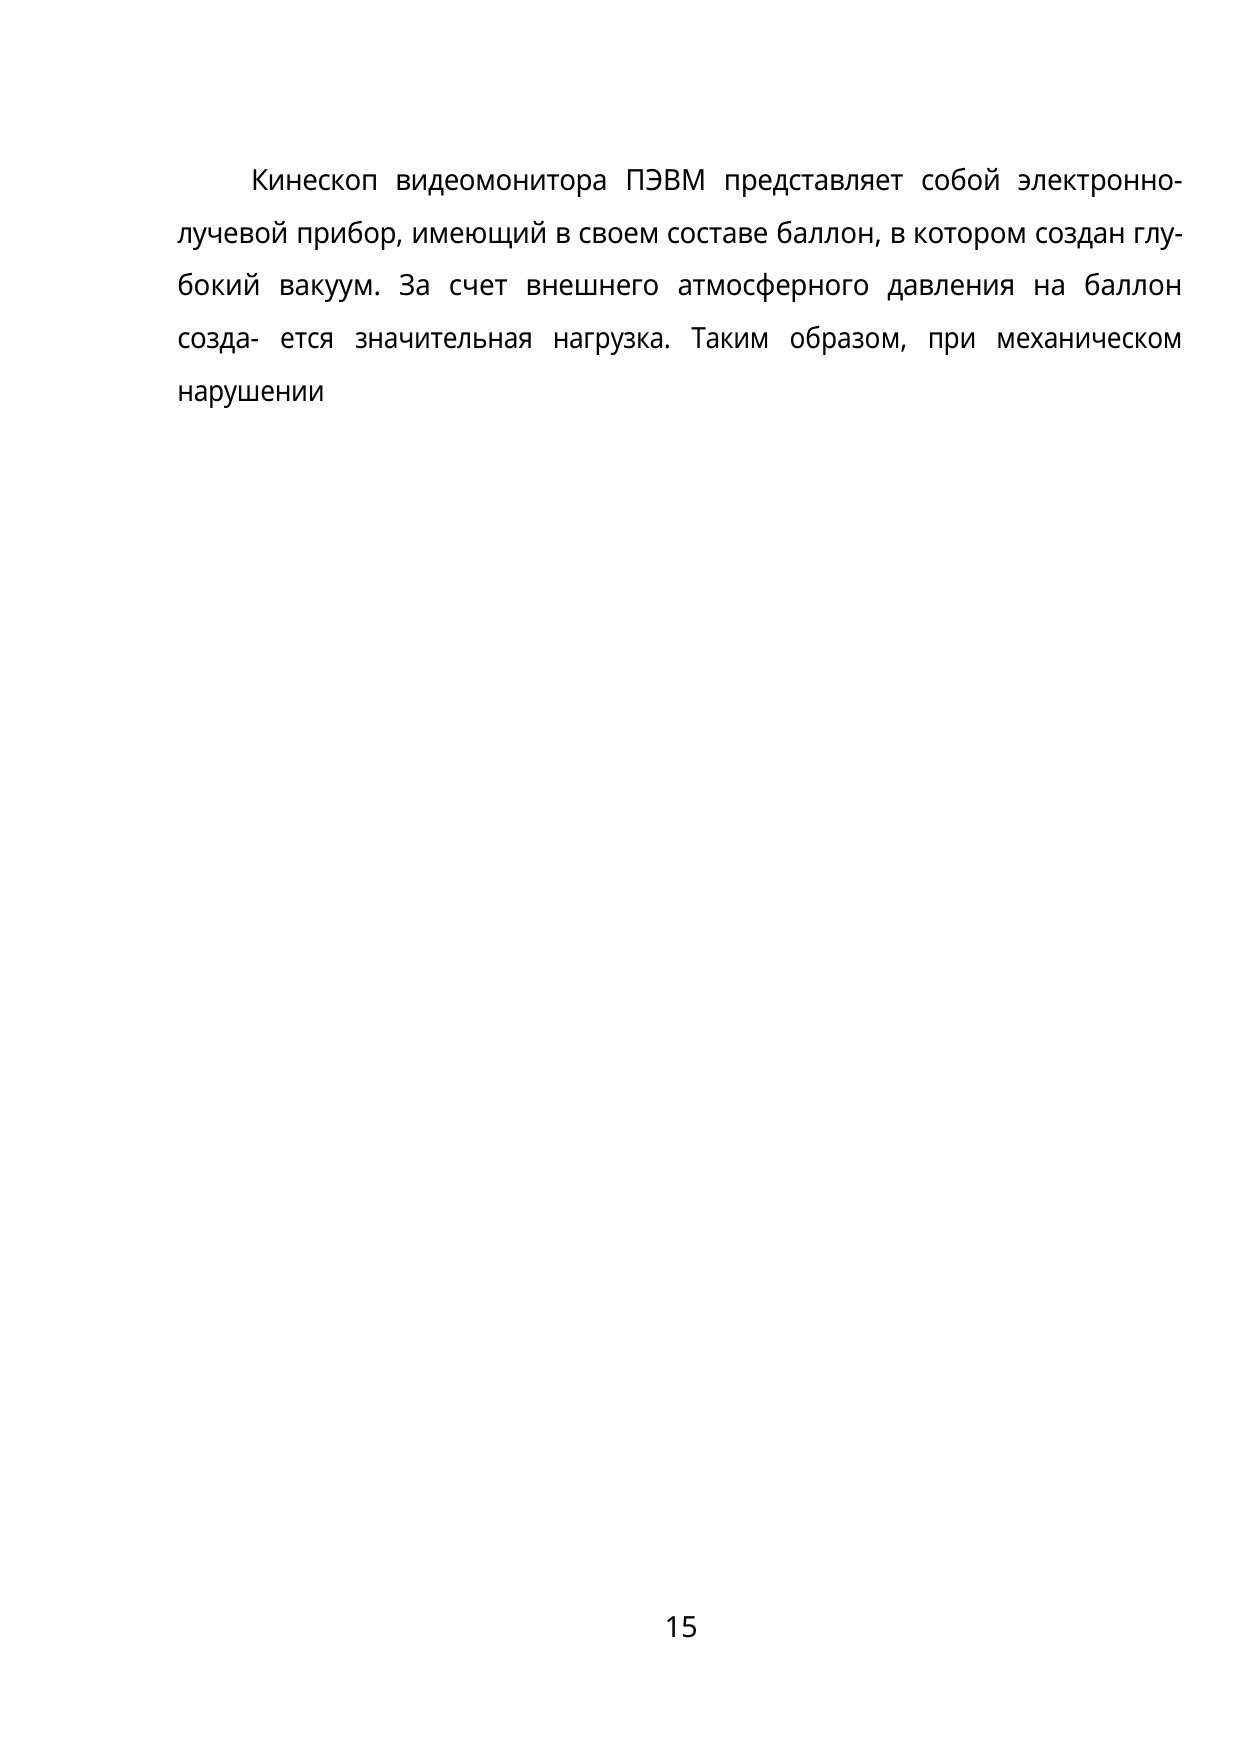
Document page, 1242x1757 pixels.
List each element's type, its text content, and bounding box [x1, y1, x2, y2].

text Кинескоп видеомонитора ПЭВМ представляет собой электронно- лучевой прибор, имеющий в своем составе баллон, в котором создан глу- бокий вакуум. За счет внешнего атмосферного давления на баллон созда- ется значительная нагрузка. Таким образом, при механическом нарушении [177, 159, 1183, 410]
